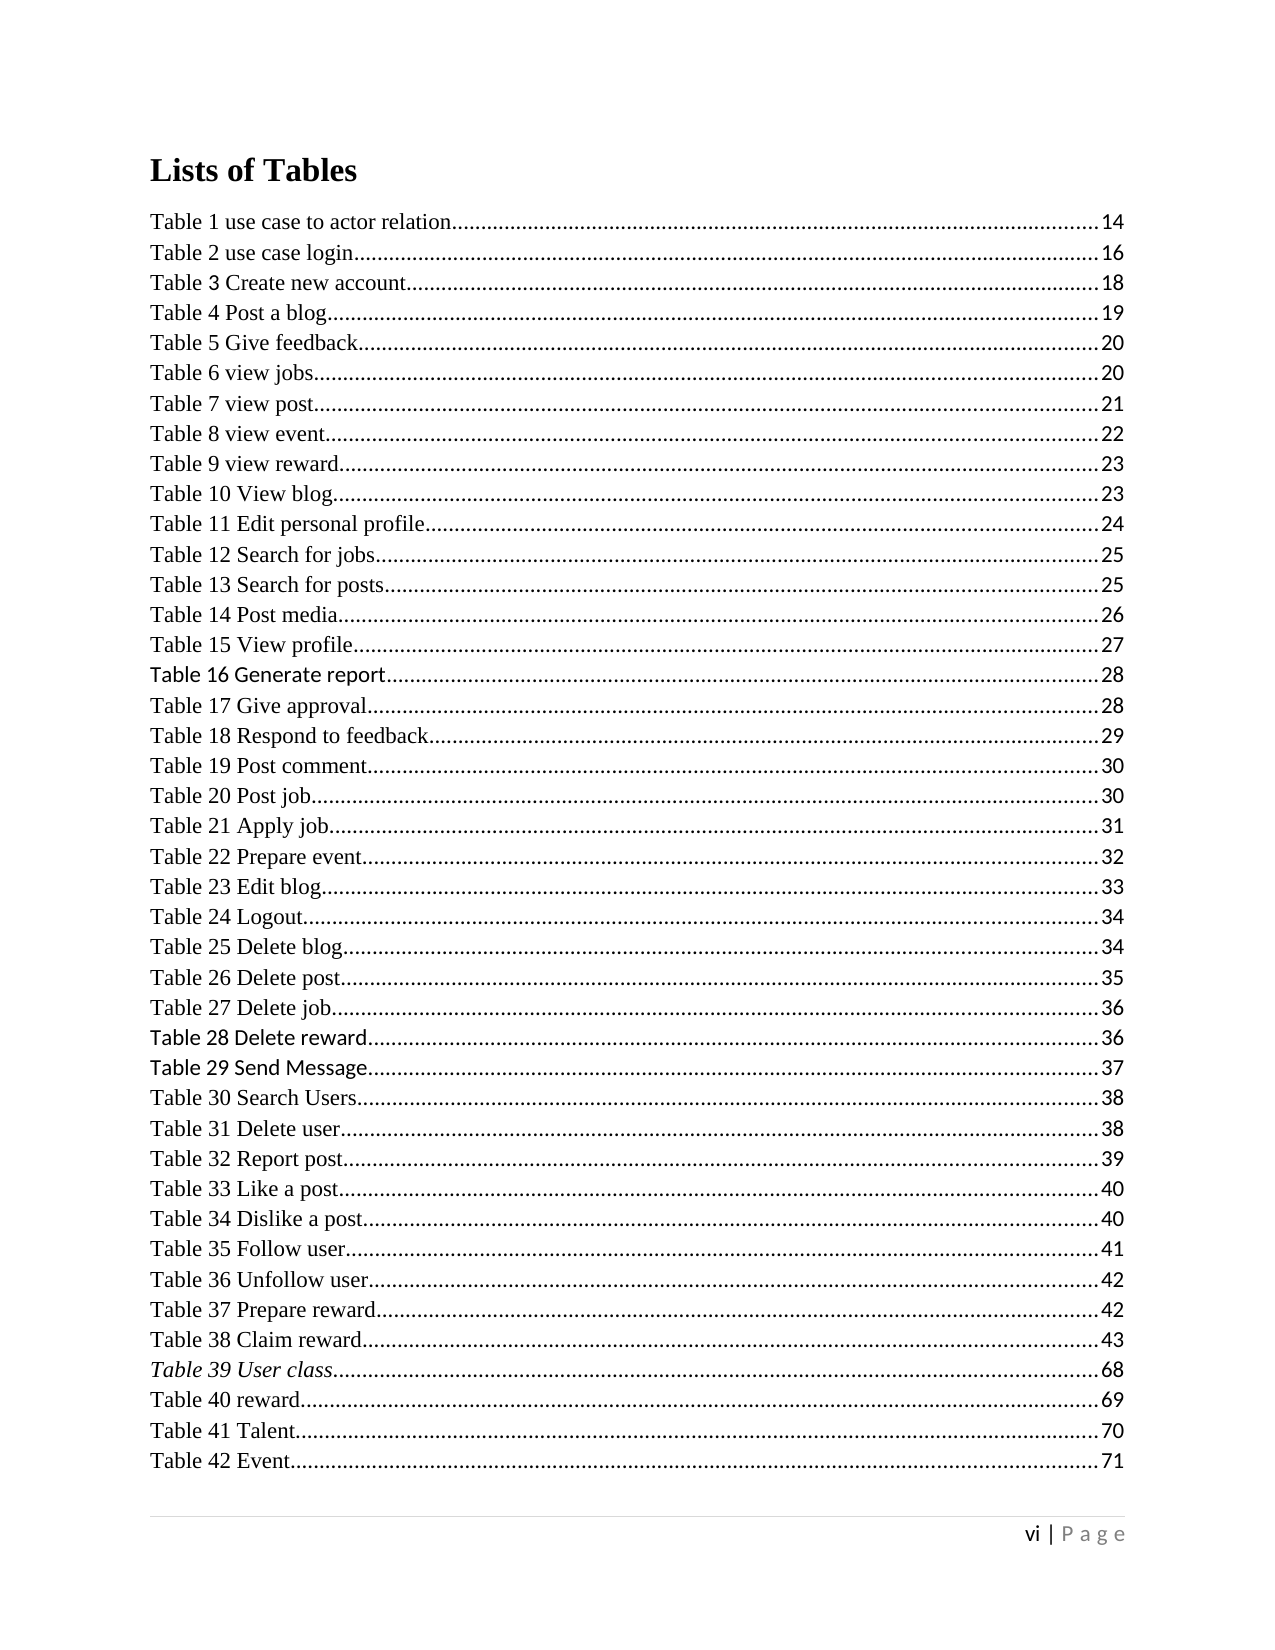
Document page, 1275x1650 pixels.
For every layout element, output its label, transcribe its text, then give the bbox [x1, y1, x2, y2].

text Table 15 View profile 27 [150, 630, 1125, 658]
text Table 24 Logout 34 [150, 902, 1125, 930]
text Table 20 Post job 30 [150, 781, 1125, 809]
subtitle Lists of Tables [150, 150, 1125, 188]
text Table 37 Prepare reward 42 [150, 1295, 1125, 1323]
text Table 32 Report post 39 [150, 1144, 1125, 1172]
text Table 39 User class 68 [150, 1355, 1125, 1383]
text Table 38 Claim reward 43 [150, 1325, 1125, 1353]
text Table 7 view post 21 [150, 389, 1125, 417]
text Table 4 Post a blog 19 [150, 298, 1125, 326]
text Table 1 use case to actor relation 14 [150, 207, 1125, 236]
text Table 2 use case login 16 [150, 238, 1125, 266]
text Table 10 View blog 23 [150, 479, 1125, 507]
text Table 16 Generate report 28 [150, 661, 1125, 689]
text Table 42 Event 71 [150, 1446, 1125, 1474]
text Table 5 Give feedback 20 [150, 328, 1125, 356]
text Table 6 view jobs 20 [150, 358, 1125, 387]
text Table 8 view event 22 [150, 419, 1125, 447]
text Table 14 Post media 26 [150, 600, 1125, 628]
text Table 9 view reward 23 [150, 449, 1125, 477]
text Table 25 Delete blog 34 [150, 932, 1125, 961]
text Table 21 Apply job 31 [150, 812, 1125, 840]
text Table 23 Edit blog 33 [150, 872, 1125, 900]
text Table 34 Dislike a post 40 [150, 1204, 1125, 1232]
text Table 22 Prepare event 32 [150, 842, 1125, 870]
text Table 27 Delete job 36 [150, 993, 1125, 1021]
text Table 41 Talent 70 [150, 1416, 1125, 1444]
text Table 12 Search for jobs 25 [150, 540, 1125, 568]
text Table 30 Search Users 38 [150, 1083, 1125, 1112]
text Table 17 Give approval 28 [150, 691, 1125, 719]
text Table 35 Follow user 41 [150, 1234, 1125, 1263]
text Table 18 Respond to feedback 29 [150, 721, 1125, 749]
text Table 36 Unfollow user 42 [150, 1265, 1125, 1293]
text Table 31 Delete user 38 [150, 1114, 1125, 1142]
text Table 28 Delete reward 36 [150, 1023, 1125, 1051]
text Table 40 reward 69 [150, 1386, 1125, 1414]
text Table 26 Delete post 35 [150, 963, 1125, 991]
text Table 3 Create new account 18 [150, 268, 1125, 296]
text Table 19 Post comment 30 [150, 751, 1125, 779]
text Table 13 Search for posts 25 [150, 570, 1125, 598]
text Table 11 Edit personal profile 24 [150, 509, 1125, 538]
text Table 33 Like a post 40 [150, 1174, 1125, 1202]
text Table 29 Send Message 37 [150, 1053, 1125, 1081]
